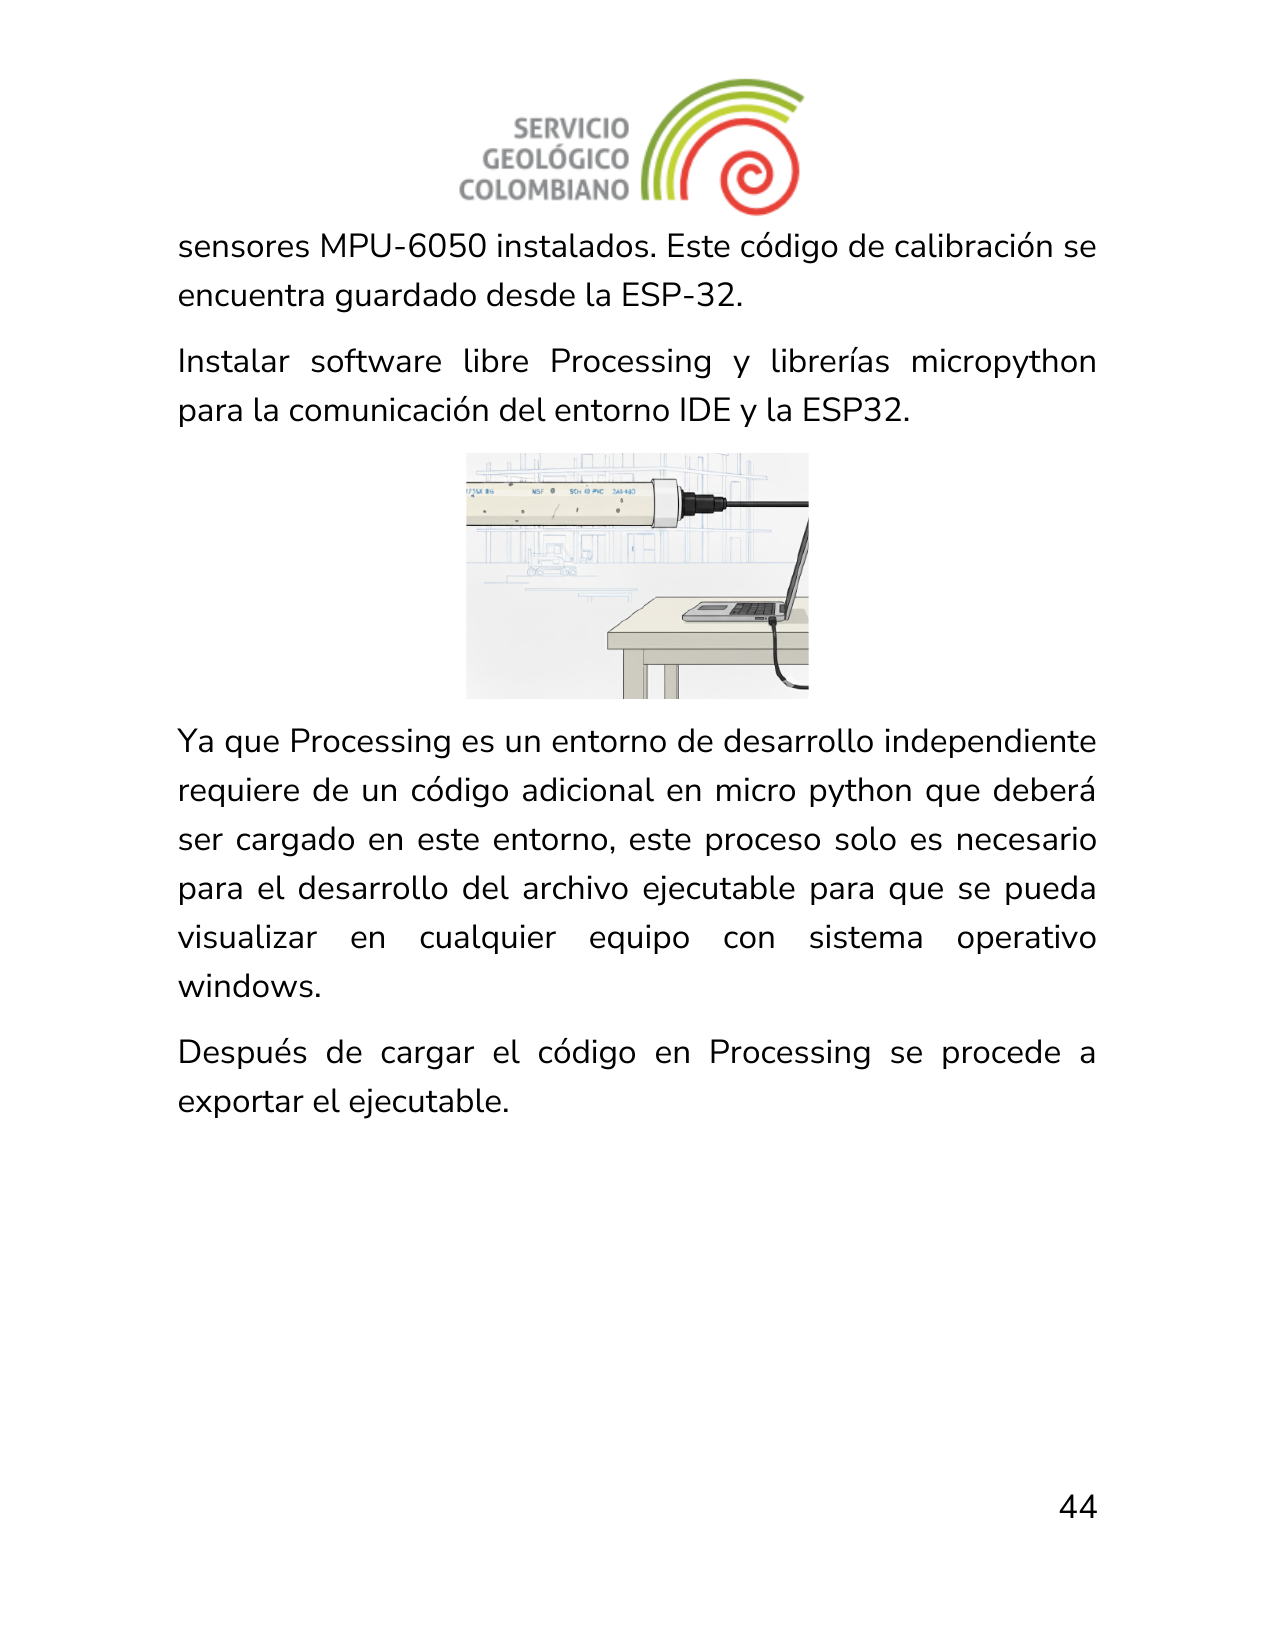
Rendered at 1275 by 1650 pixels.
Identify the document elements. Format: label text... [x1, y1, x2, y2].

picture [452, 73, 823, 224]
picture [466, 453, 809, 699]
text Después de cargar el código en Processing se procede a exportar el ejecutable. [177, 1030, 1098, 1124]
text Ya que Processing es un entorno de desarrollo independiente requiere de un código adicional en micro python que deberá ser cargado en este entorno, este proceso solo es necesario para el desarrollo del archivo ejecutable para que se pueda visualizar en cualquier equipo con sistema operativo windows. [177, 719, 1098, 1010]
text Instalar software libre Processing y librerías micropython para la comunicación del entorno IDE y la ESP32. [177, 338, 1098, 433]
